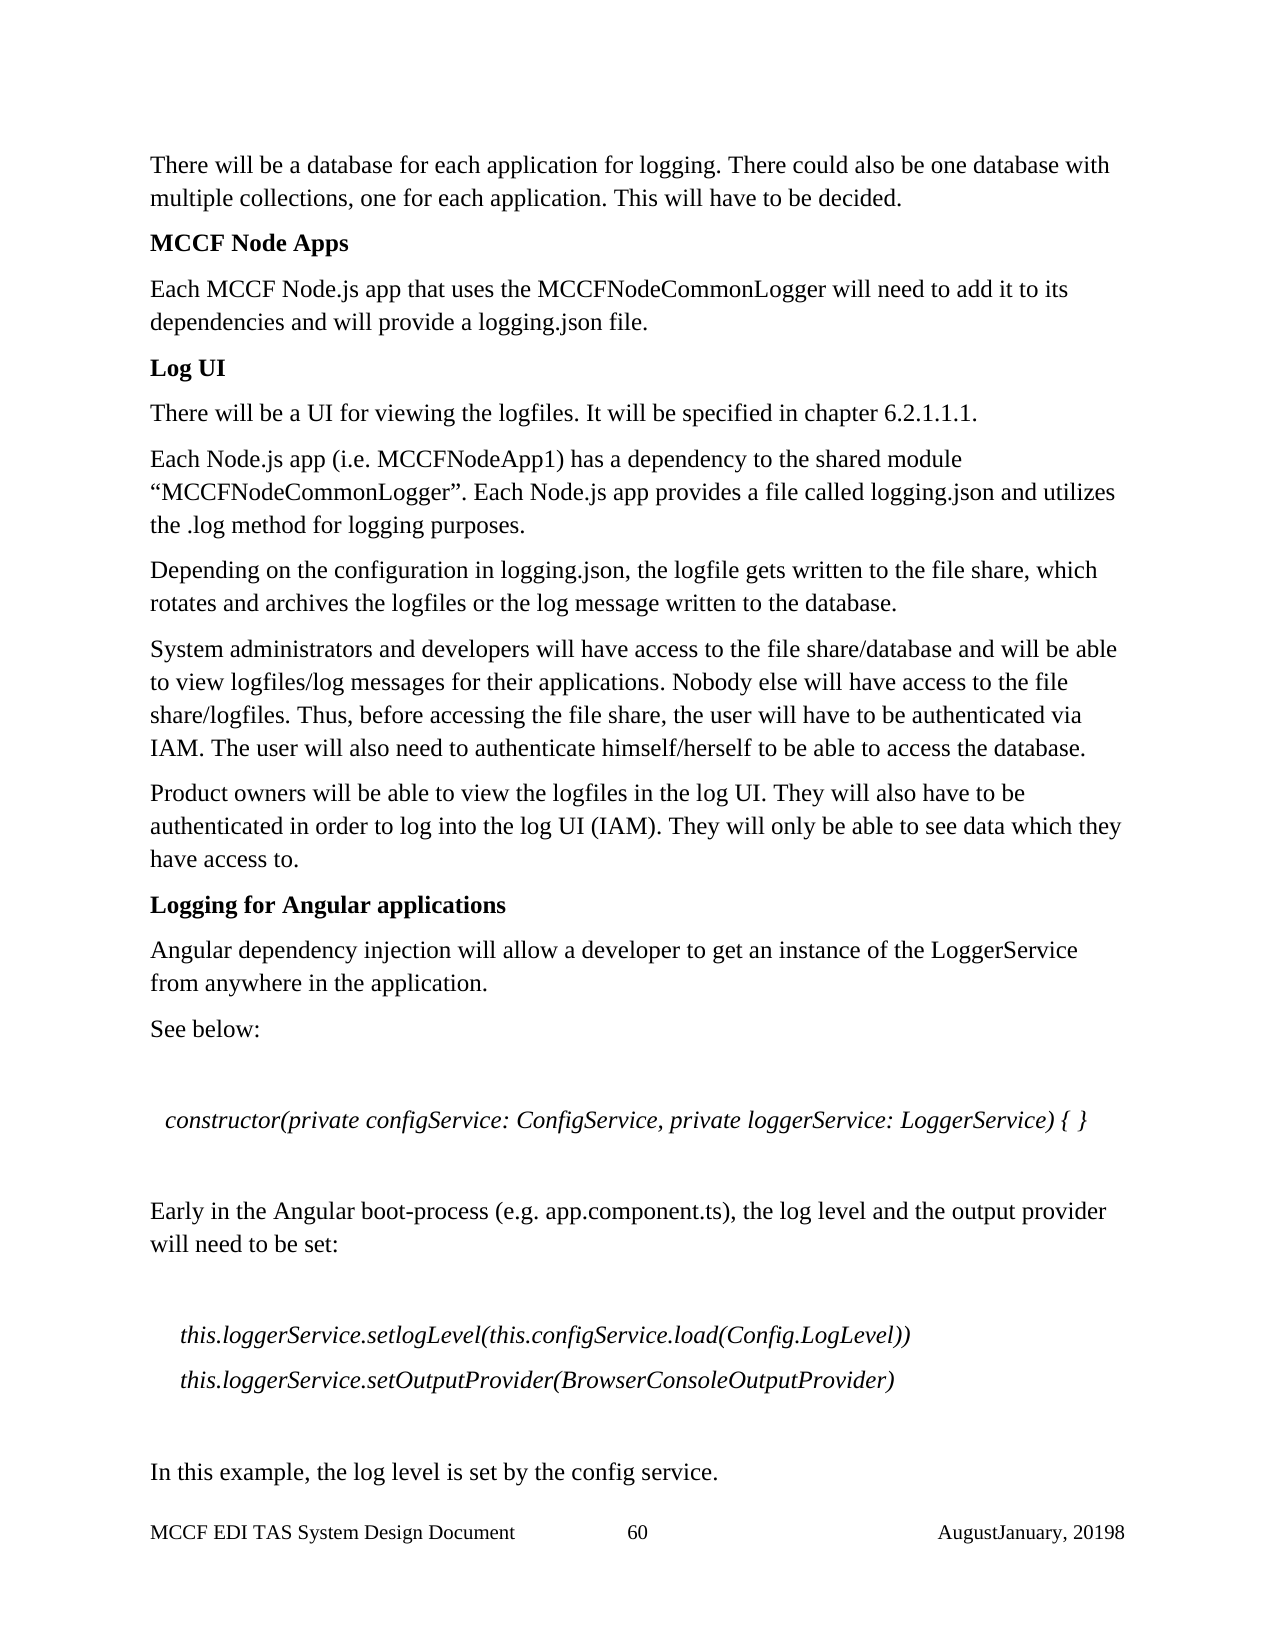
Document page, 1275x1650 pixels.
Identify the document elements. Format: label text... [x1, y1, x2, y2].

text Each MCCF Node.js app that uses the MCCFNodeCommonLogger will need to add it to its dependencies and will provide a logging.json file. [150, 274, 1125, 336]
text Product owners will be able to view the logfiles in the log UI. They will also have to be authenticated in order to log into the log UI (IAM). They will only be able to see data which they have access to. [150, 778, 1125, 873]
text Each Node.js app (i.e. MCCFNodeApp1) has a dependency to the shared module “MCCFNodeCommonLogger”. Each Node.js app provides a file called logging.json and utilizes the .log method for logging purposes. [150, 444, 1125, 538]
text Log UI [150, 353, 1125, 381]
text Angular dependency injection will allow a developer to get an instance of the LoggerService from anywhere in the application. [150, 935, 1125, 997]
text this.loggerService.setlogLevel(this.configService.load(Config.LogLevel)) [150, 1320, 1125, 1349]
text Logging for Angular applications [150, 890, 1125, 919]
text There will be a UI for viewing the logfiles. It will be specified in chapter 6.2.1.1.1. [150, 398, 1125, 427]
text System administrators and developers will have access to the file share/database and will be able to view logfiles/log messages for their applications. Nobody else will have access to the file share/logfiles. Thus, before accessing the file share, the user will have to be authenticated via IAM. The user will also need to authenticate himself/herself to be able to access the database. [150, 634, 1125, 762]
text In this example, the log level is set by the config service. [150, 1457, 1125, 1485]
text this.loggerService.setOutputProvider(BrowserConsoleOutputProvider) [150, 1366, 1125, 1394]
text Early in the Angular boot-process (e.g. app.component.ts), the log level and the output provider will need to be set: [150, 1196, 1125, 1258]
text There will be a database for each application for logging. There could also be one database with multiple collections, one for each application. This will have to be decided. [150, 150, 1125, 212]
text constructor(private configService: ConfigService, private loggerService: LoggerService) { } [150, 1105, 1125, 1134]
text MCCF Node Apps [150, 228, 1125, 257]
text Depending on the configuration in logging.json, the logfile gets written to the file share, which rotates and archives the logfiles or the log message written to the database. [150, 555, 1125, 617]
text See below: [150, 1014, 1125, 1043]
